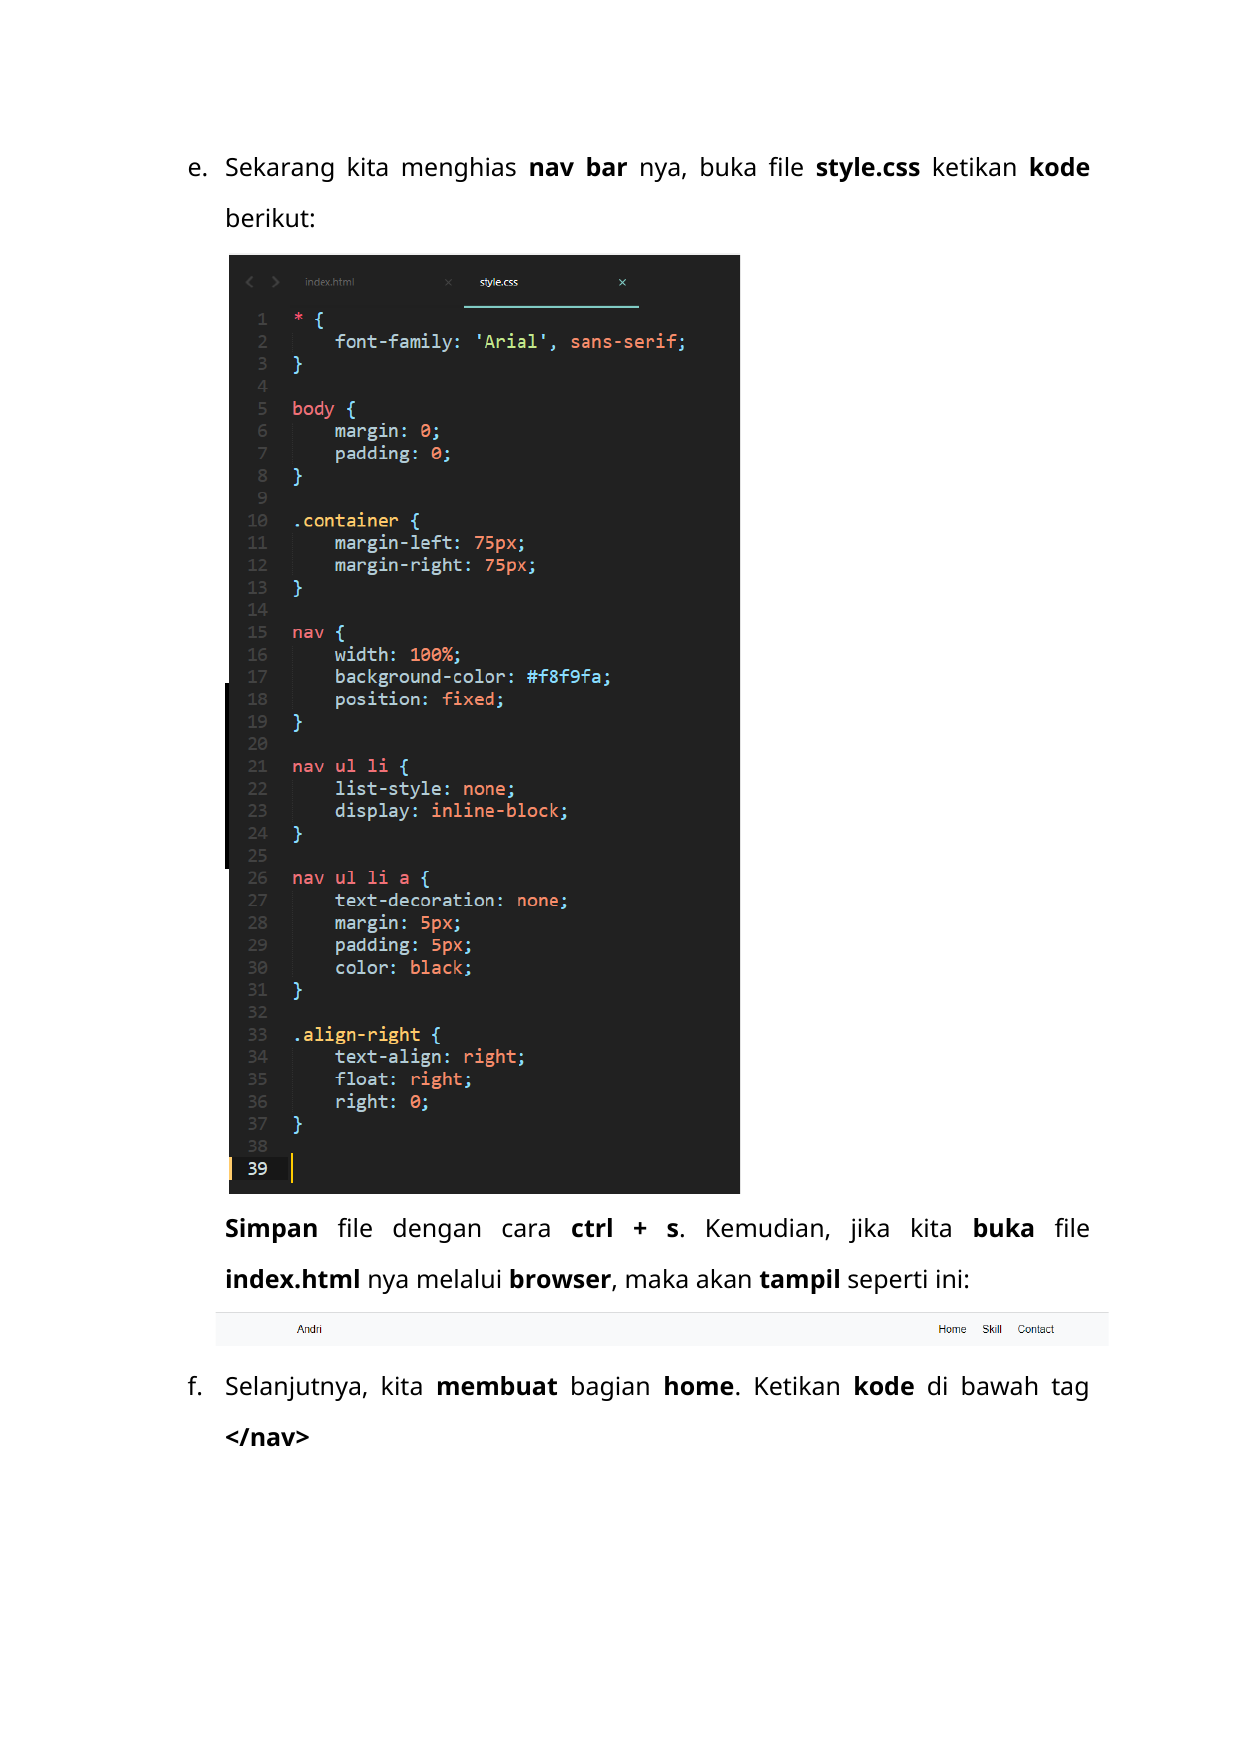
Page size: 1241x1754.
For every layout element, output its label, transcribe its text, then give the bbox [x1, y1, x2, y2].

list Simpan file dengan cara ctrl + s. Kemudian, jika kita buka file index.html nya melalui browser, maka akan tampil seperti ini: [225, 1210, 1090, 1295]
picture [215, 1312, 1109, 1352]
list Sekarang kita menghias nav bar nya, buka file style.css ketikan kode berikut: [187, 150, 1090, 235]
picture [225, 252, 740, 1194]
list Selanjutnya, kita membuat bagian home. Ketikan kode di bawah tag </nav> [187, 1368, 1090, 1454]
